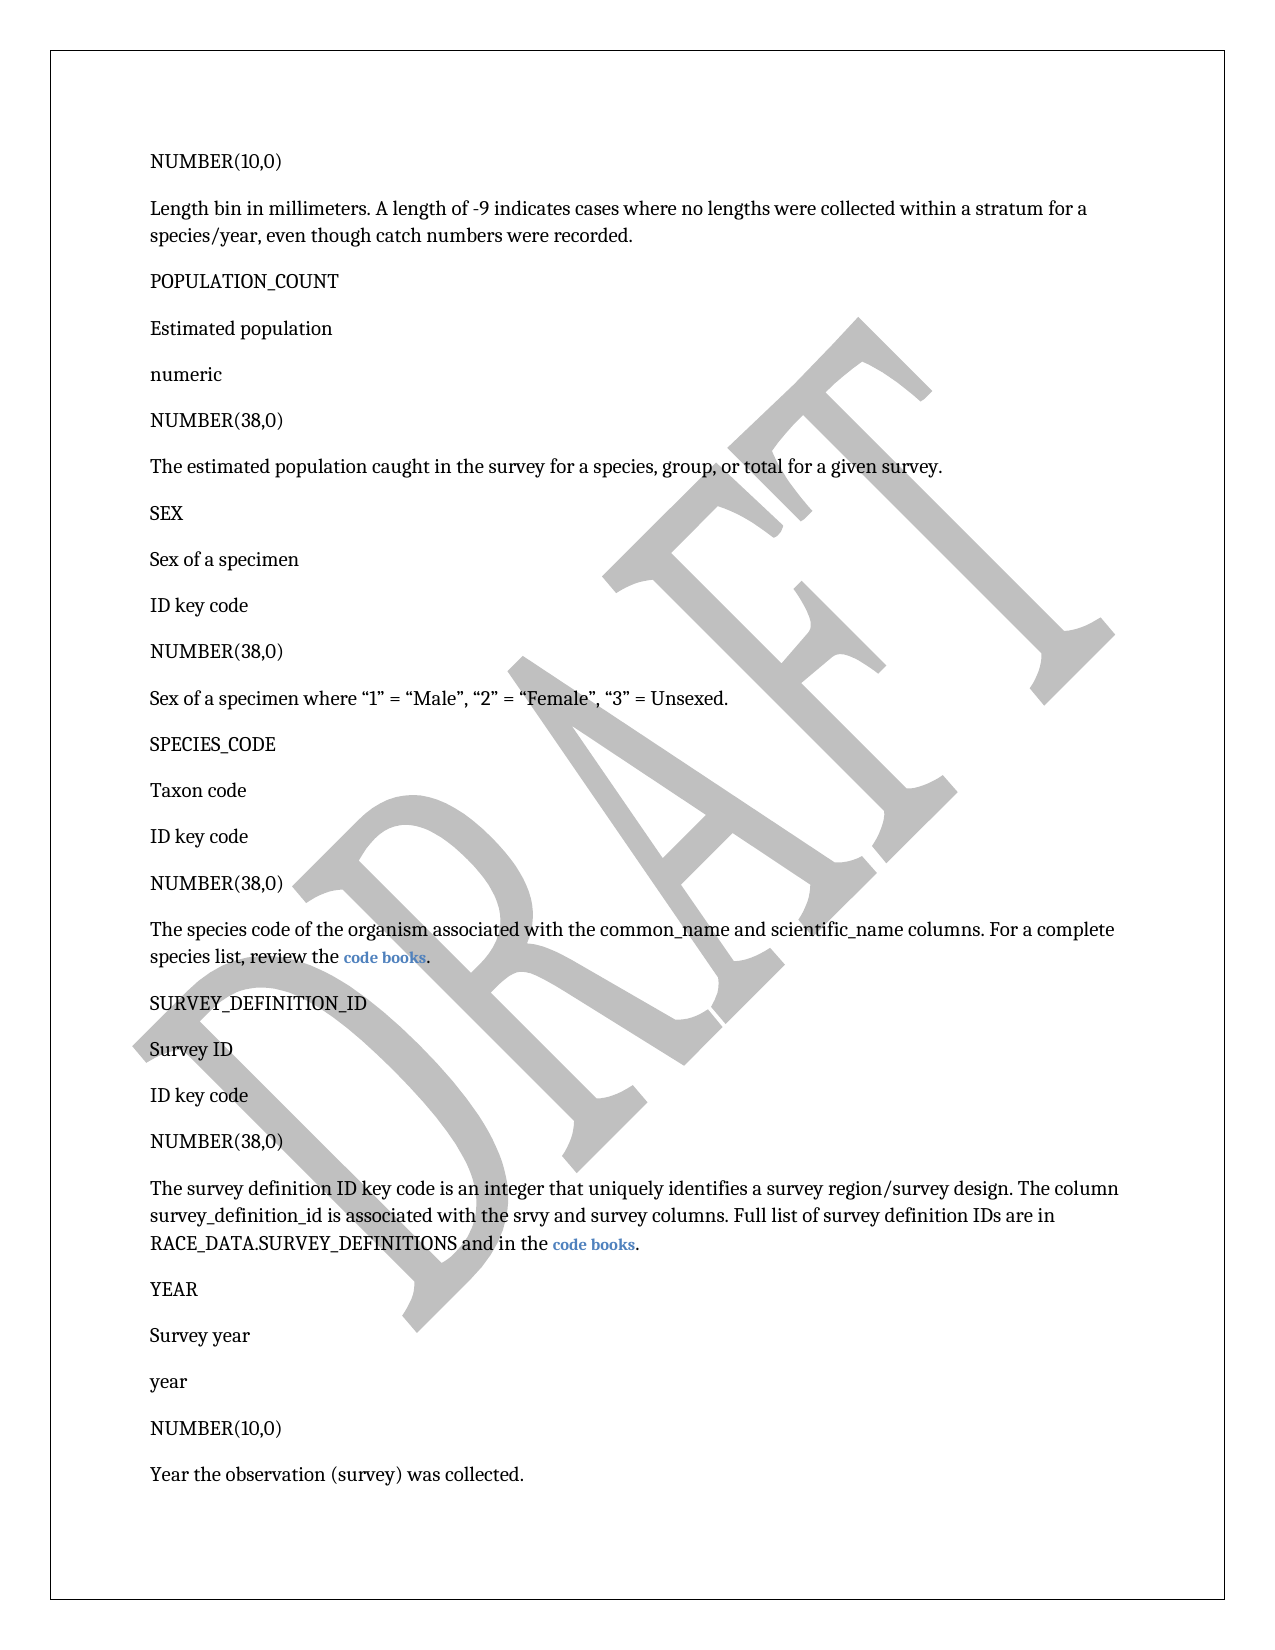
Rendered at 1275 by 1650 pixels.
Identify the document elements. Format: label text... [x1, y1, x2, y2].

text The estimated population caught in the survey for a species, group, or total for a given survey. [150, 455, 1125, 479]
text NUMBER(10,0) [150, 150, 1125, 174]
text NUMBER(38,0) [150, 871, 1125, 895]
text Length bin in millimeters. A length of -9 indicates cases where no lengths were collected within a stratum for a species/year, even though catch numbers were recorded. [150, 196, 1125, 248]
text ID key code [150, 594, 1125, 618]
text Taxon code [150, 779, 1125, 803]
text ID key code [150, 825, 1125, 849]
text SPECIES_CODE [150, 732, 1125, 756]
text The species code of the organism associated with the common_name and scientific_name columns. For a complete species list, review the code books. [150, 917, 1125, 969]
text NUMBER(38,0) [150, 640, 1125, 664]
text numeric [150, 362, 1125, 386]
text Sex of a specimen where “1” = “Male”, “2” = “Female”, “3” = Unsexed. [150, 686, 1125, 710]
text The survey definition ID key code is an integer that uniquely identifies a survey region/survey design. The column survey_definition_id is associated with the srvy and survey columns. Full list of survey definition IDs are in RACE_DATA.SURVEY_DEFINITIONS and in the code books. [150, 1176, 1125, 1255]
text SEX [150, 501, 1125, 525]
text Survey year [150, 1324, 1125, 1348]
text Estimated population [150, 316, 1125, 340]
text ID key code [150, 1084, 1125, 1108]
text Survey ID [150, 1037, 1125, 1061]
text NUMBER(38,0) [150, 409, 1125, 433]
text YEAR [150, 1277, 1125, 1301]
text Year the observation (survey) was collected. [150, 1462, 1125, 1486]
text NUMBER(38,0) [150, 1130, 1125, 1154]
text POPULATION_COUNT [150, 270, 1125, 294]
text NUMBER(10,0) [150, 1416, 1125, 1440]
text year [150, 1370, 1125, 1394]
text SURVEY_DEFINITION_ID [150, 991, 1125, 1015]
text Sex of a specimen [150, 547, 1125, 571]
